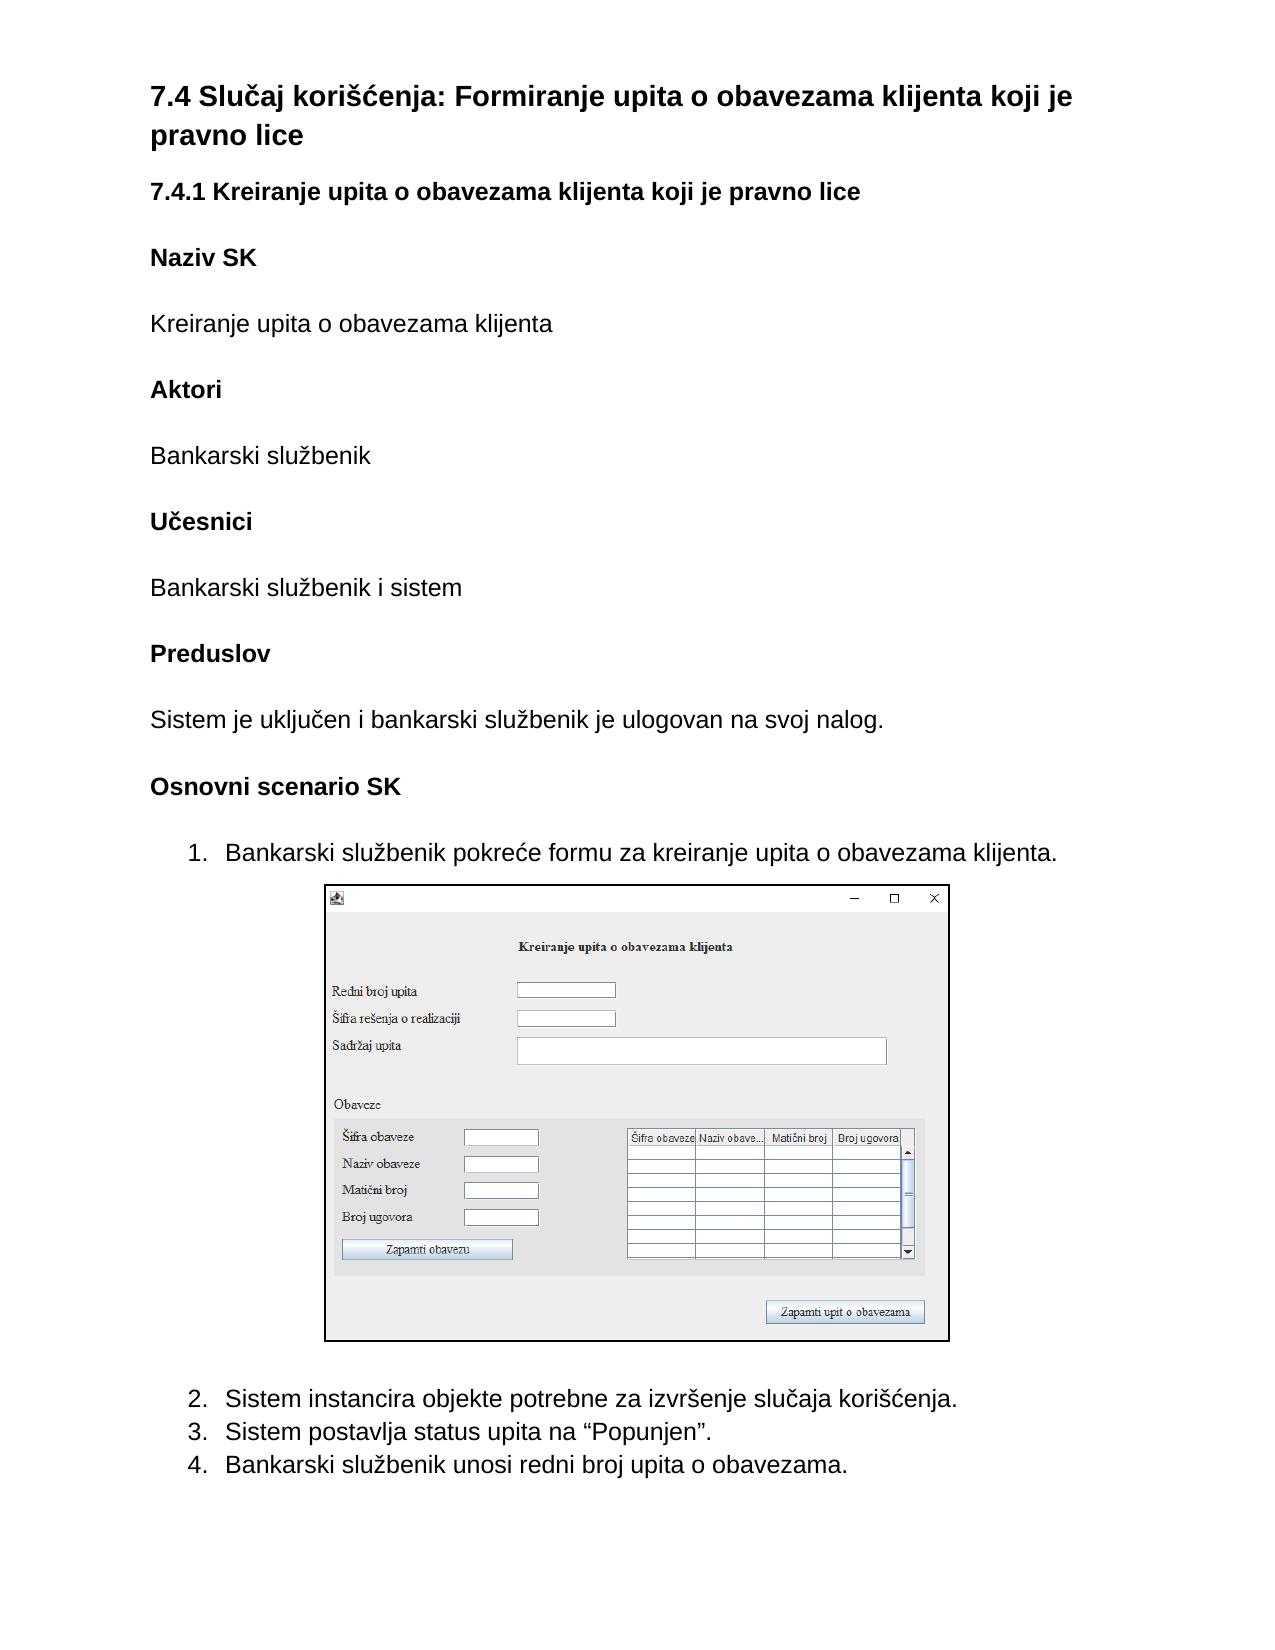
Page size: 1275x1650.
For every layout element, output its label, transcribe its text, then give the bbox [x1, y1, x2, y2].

list Bankarski službenik unosi redni broj upita o obavezama. [187, 1450, 1125, 1478]
text Bankarski službenik [150, 441, 1125, 470]
text Aktori [150, 375, 1125, 404]
text Bankarski službenik i sistem [150, 573, 1125, 602]
list Bankarski službenik pokreće formu za kreiranje upita o obavezama klijenta. [187, 837, 1125, 866]
list Sistem postavlja status upita na “Popunjen”. [187, 1417, 1125, 1445]
text Kreiranje upita o obavezama klijenta [150, 309, 1125, 338]
subtitle 7.4.1 Kreiranje upita o obavezama klijenta koji je pravno lice [150, 177, 1125, 206]
text Osnovni scenario SK [150, 771, 1125, 800]
list Sistem instancira objekte potrebne za izvršenje slučaja korišćenja. [187, 1384, 1125, 1412]
text Naziv SK [150, 243, 1125, 272]
picture [326, 886, 948, 1340]
subtitle 7.4 Slučaj korišćenja: Formiranje upita o obavezama klijenta koji je pravno lice [150, 79, 1125, 151]
text Učesnici [150, 507, 1125, 536]
text Preduslov [150, 639, 1125, 668]
text Sistem je uključen i bankarski službenik je ulogovan na svoj nalog. [150, 705, 1125, 734]
